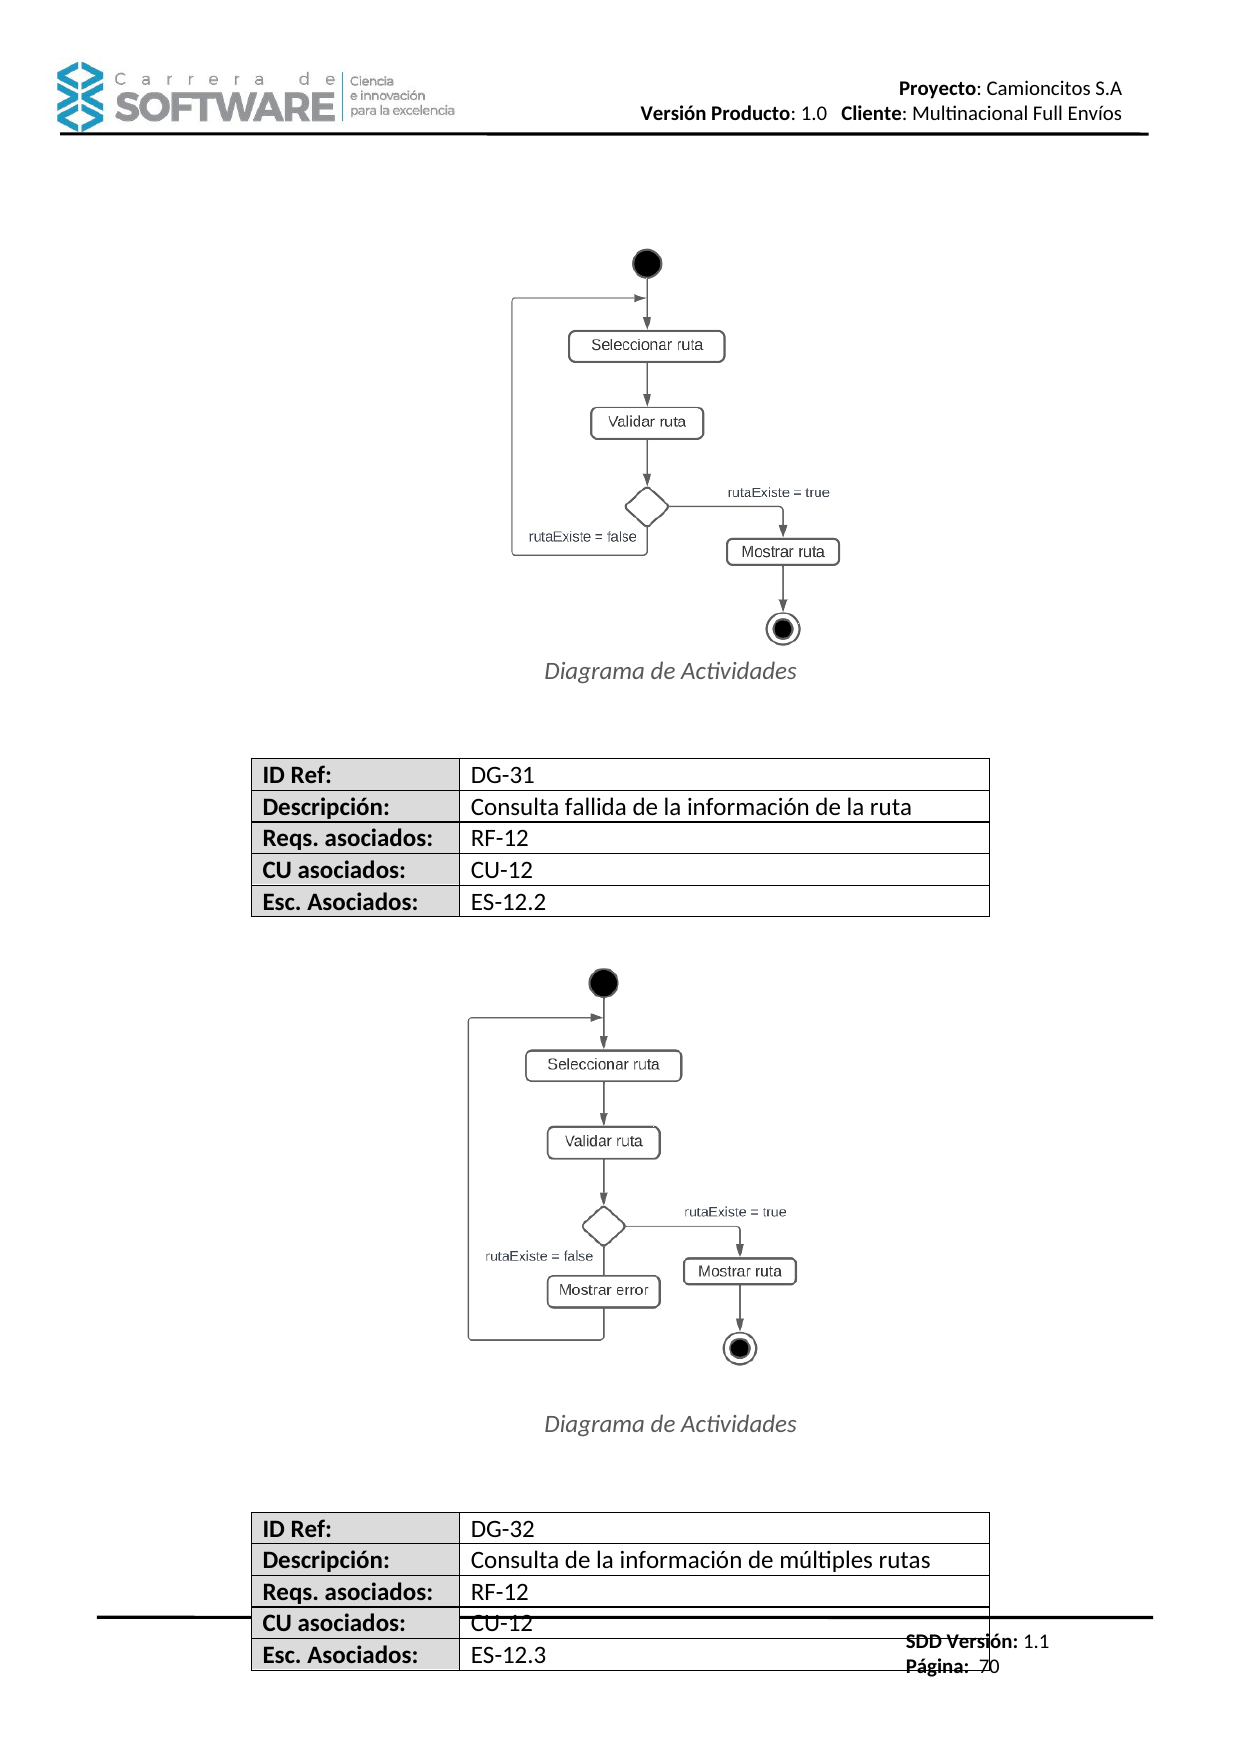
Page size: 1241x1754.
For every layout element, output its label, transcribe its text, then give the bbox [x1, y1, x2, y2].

picture [471, 243, 872, 655]
text Diagrama de Actividades [222, 1408, 1122, 1439]
table_cell Esc. Asociados: [252, 1639, 459, 1669]
picture [424, 957, 816, 1378]
table_header ID Ref: [252, 1513, 459, 1543]
table_cell CU-12 [460, 1608, 989, 1638]
table_header ID Ref: [252, 759, 459, 790]
table_cell RF-12 [460, 823, 989, 853]
table_cell Reqs. asociados: [252, 1576, 459, 1606]
table_cell Descripción: [252, 791, 459, 821]
table_cell Consulta fallida de la información de la ruta [460, 791, 989, 821]
table_cell CU-12 [460, 854, 989, 884]
table_header DG-32 [460, 1513, 989, 1543]
table_cell CU asociados: [252, 854, 459, 884]
table_cell Reqs. asociados: [252, 823, 459, 853]
table_cell RF-12 [460, 1576, 989, 1606]
table_cell Esc. Asociados: [252, 886, 459, 916]
table_header DG-31 [460, 759, 989, 790]
table_cell Consulta de la información de múltiples rutas [460, 1544, 989, 1575]
table_cell ES-12.3 [460, 1639, 989, 1669]
picture [46, 46, 461, 154]
table_cell Descripción: [252, 1544, 459, 1575]
table_cell ES-12.2 [460, 886, 989, 916]
text Diagrama de Actividades [222, 655, 1122, 685]
table_cell CU asociados: [252, 1608, 459, 1638]
